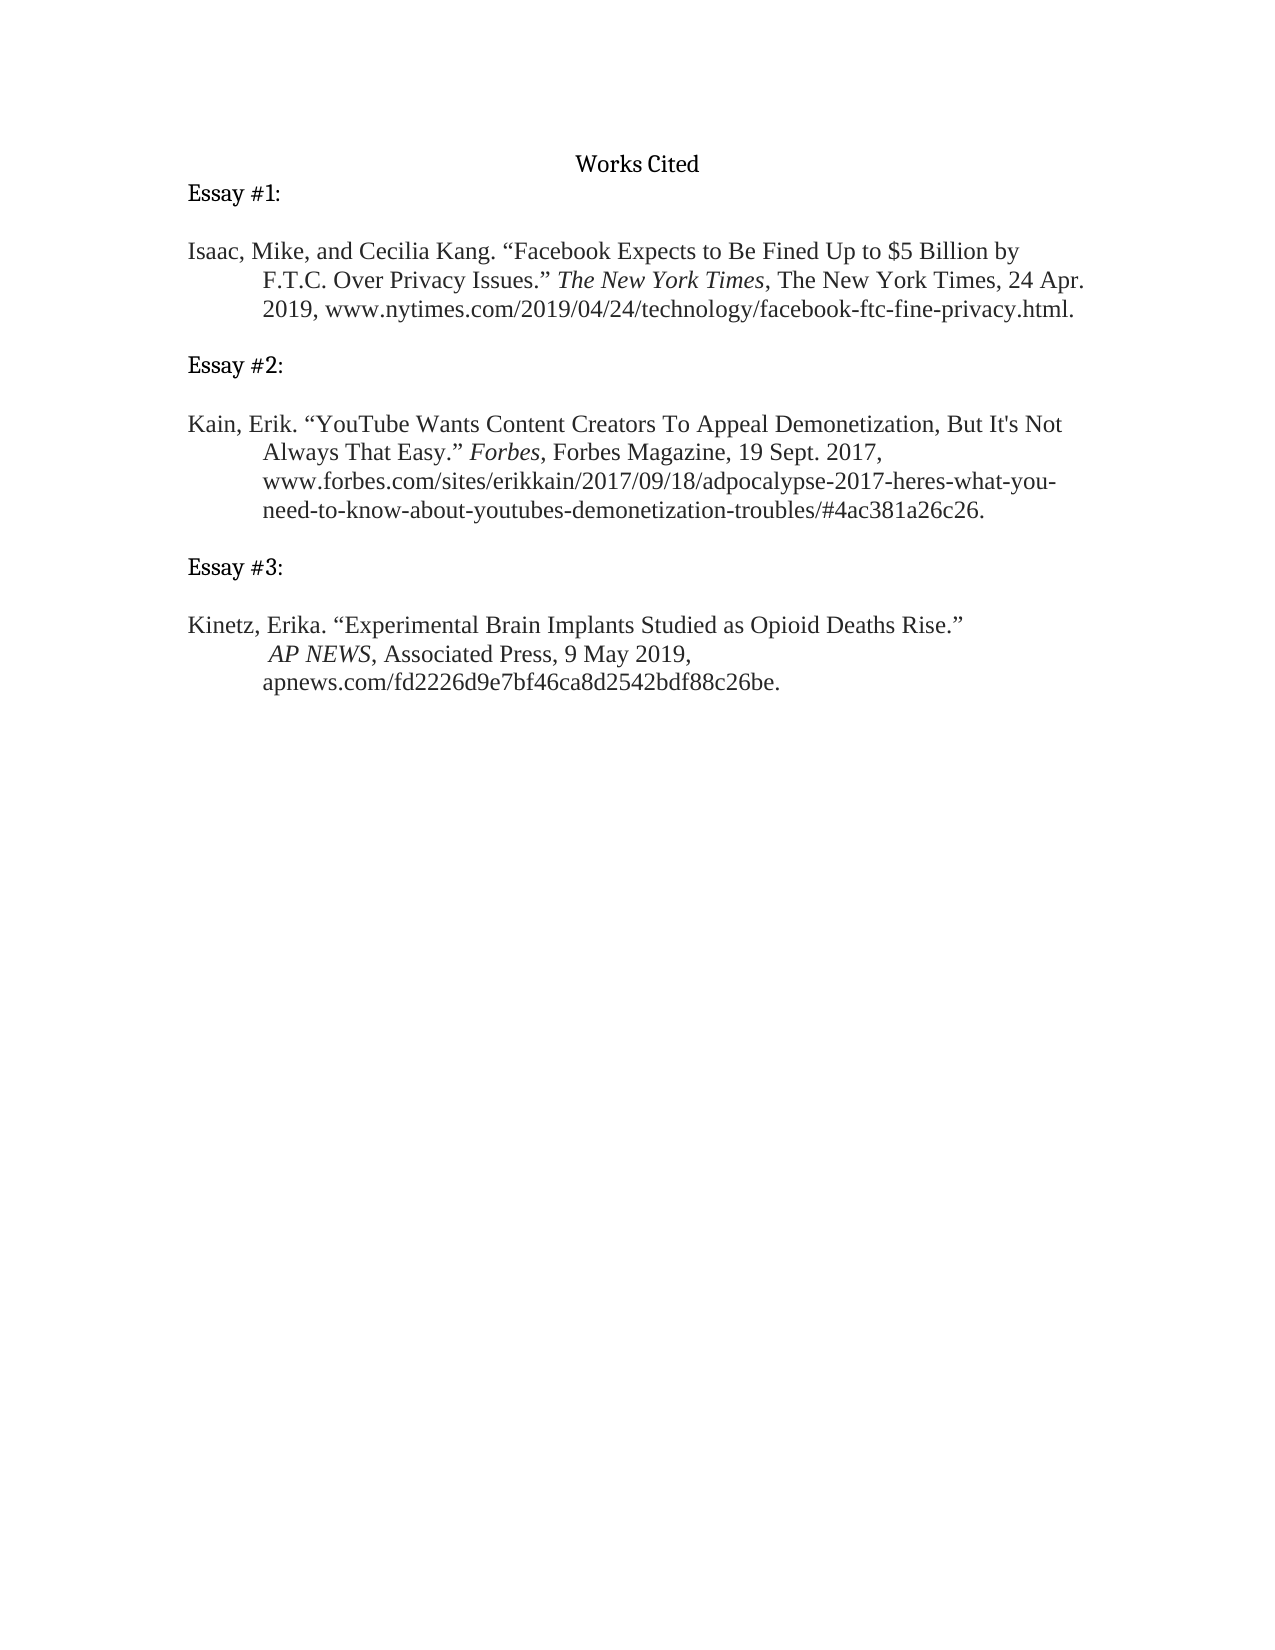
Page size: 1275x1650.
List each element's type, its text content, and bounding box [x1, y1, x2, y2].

text Kain, Erik. “YouTube Wants Content Creators To Appeal Demonetization, But It's Not [187, 409, 1087, 437]
text Always That Easy.” Forbes, Forbes Magazine, 19 Sept. 2017, www.forbes.com/sites/erikkain/2017/09/18/adpocalypse-2017-heres-what-you-need-to-know-about-youtubes-demonetization-troubles/#4ac381a26c26. [262, 437, 1087, 524]
text F.T.C. Over Privacy Issues.” The New York Times, The New York Times, 24 Apr. 2019, www.nytimes.com/2019/04/24/technology/facebook-ftc-fine-privacy.html. [262, 265, 1087, 322]
text Isaac, Mike, and Cecilia Kang. “Facebook Expects to Be Fined Up to $5 Billion by [187, 236, 1087, 265]
text Essay #3: [187, 552, 1087, 581]
text Works Cited [187, 150, 1087, 179]
text Kinetz, Erika. “Experimental Brain Implants Studied as Opioid Deaths Rise.” [187, 610, 1087, 639]
text AP NEWS, Associated Press, 9 May 2019, apnews.com/fd2226d9e7bf46ca8d2542bdf88c26be. [262, 639, 1087, 696]
text Essay #1: [187, 179, 1087, 207]
text Essay #2: [187, 351, 1087, 380]
